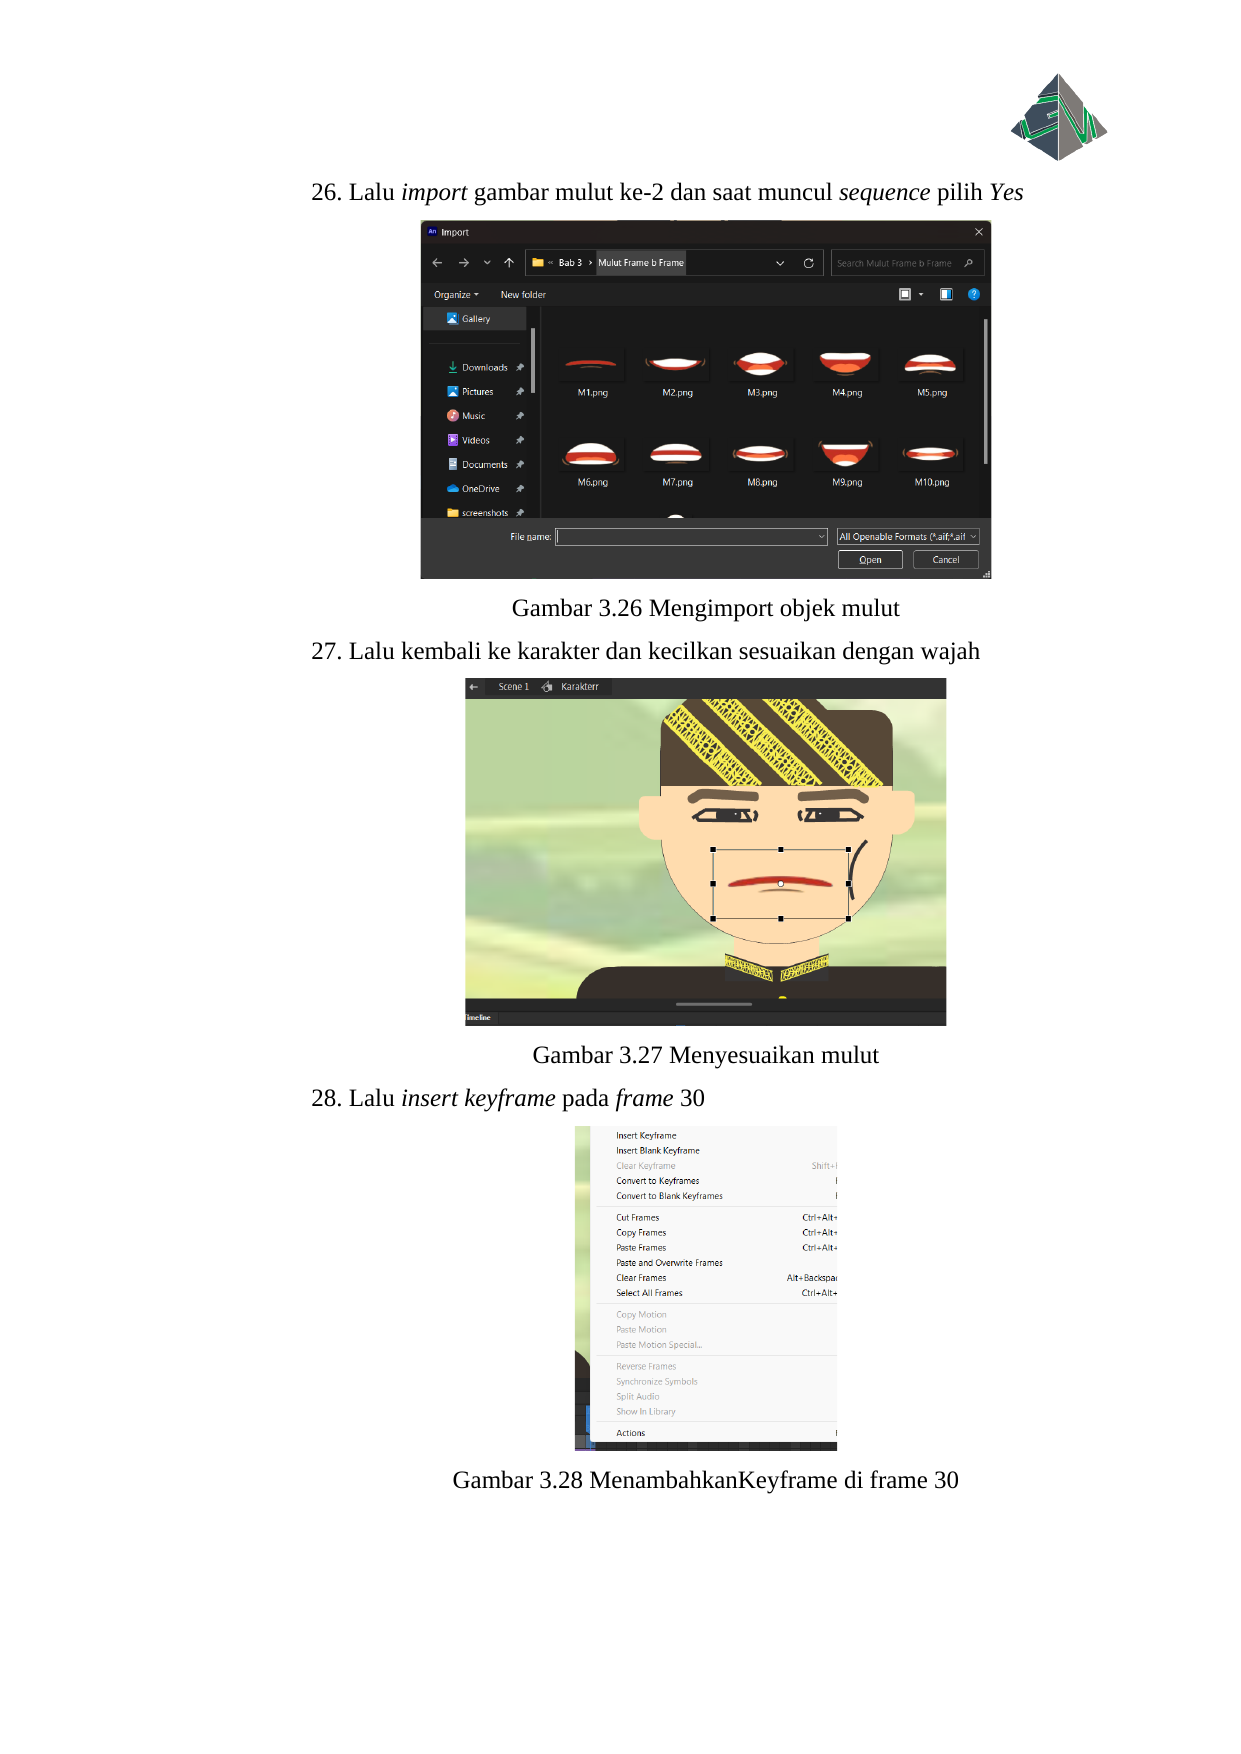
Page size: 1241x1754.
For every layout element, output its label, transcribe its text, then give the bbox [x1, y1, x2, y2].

picture [1010, 73, 1108, 161]
subtitle Mengimport objek mulut [348, 593, 1063, 621]
list Lalu kembali ke karakter dan kecilkan sesuaikan dengan wajah [311, 636, 1063, 664]
list Lalu import gambar mulut ke-2 dan saat muncul sequence pilih Yes [311, 177, 1063, 206]
picture [465, 678, 947, 1026]
subtitle Menyesuaikan mulut [348, 1040, 1063, 1069]
picture [420, 220, 992, 579]
subtitle MenambahkanKeyframe di frame 30 [348, 1465, 1063, 1494]
list Lalu insert keyframe pada frame 30 [311, 1083, 1063, 1112]
picture [574, 1126, 838, 1451]
